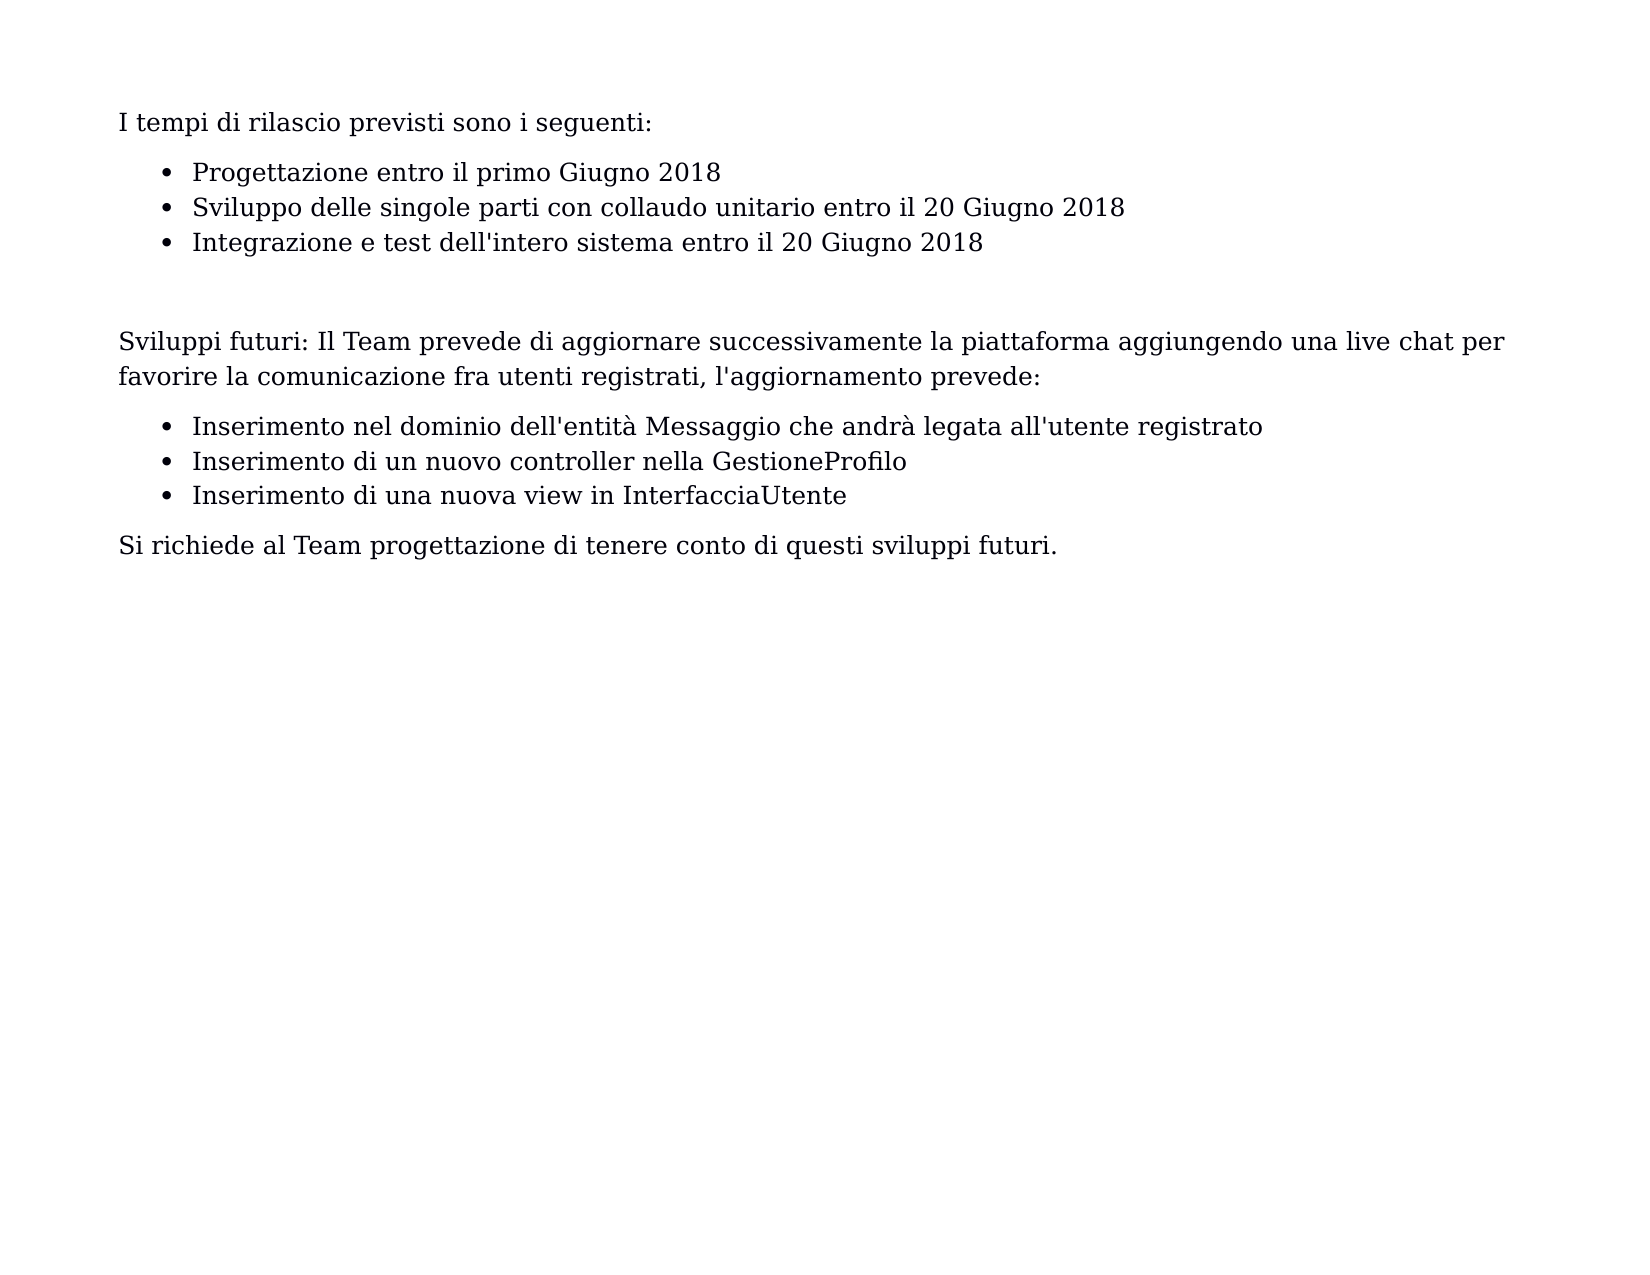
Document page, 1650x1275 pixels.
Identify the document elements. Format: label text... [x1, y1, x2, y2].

list Sviluppo delle singole parti con collaudo unitario entro il 20 Giugno 2018 [162, 193, 1532, 222]
list Inserimento di una nuova view in InterfacciaUtente [162, 482, 1532, 511]
list Inserimento nel dominio dell'entità Messaggio che andrà legata all'utente registrato [162, 412, 1532, 441]
list Progettazione entro il primo Giugno 2018 [162, 158, 1532, 187]
text I tempi di rilascio previsti sono i seguenti: [118, 108, 1532, 138]
list Integrazione e test dell'intero sistema entro il 20 Giugno 2018 [162, 228, 1532, 257]
text Si richiede al Team progettazione di tenere conto di questi sviluppi futuri. [118, 531, 1532, 561]
list Inserimento di un nuovo controller nella GestioneProfilo [162, 447, 1532, 476]
text Sviluppi futuri: Il Team prevede di aggiornare successivamente la piattaforma aggiungendo una live chat per favorire la comunicazione fra utenti registrati, l'aggiornamento prevede: [118, 327, 1532, 391]
